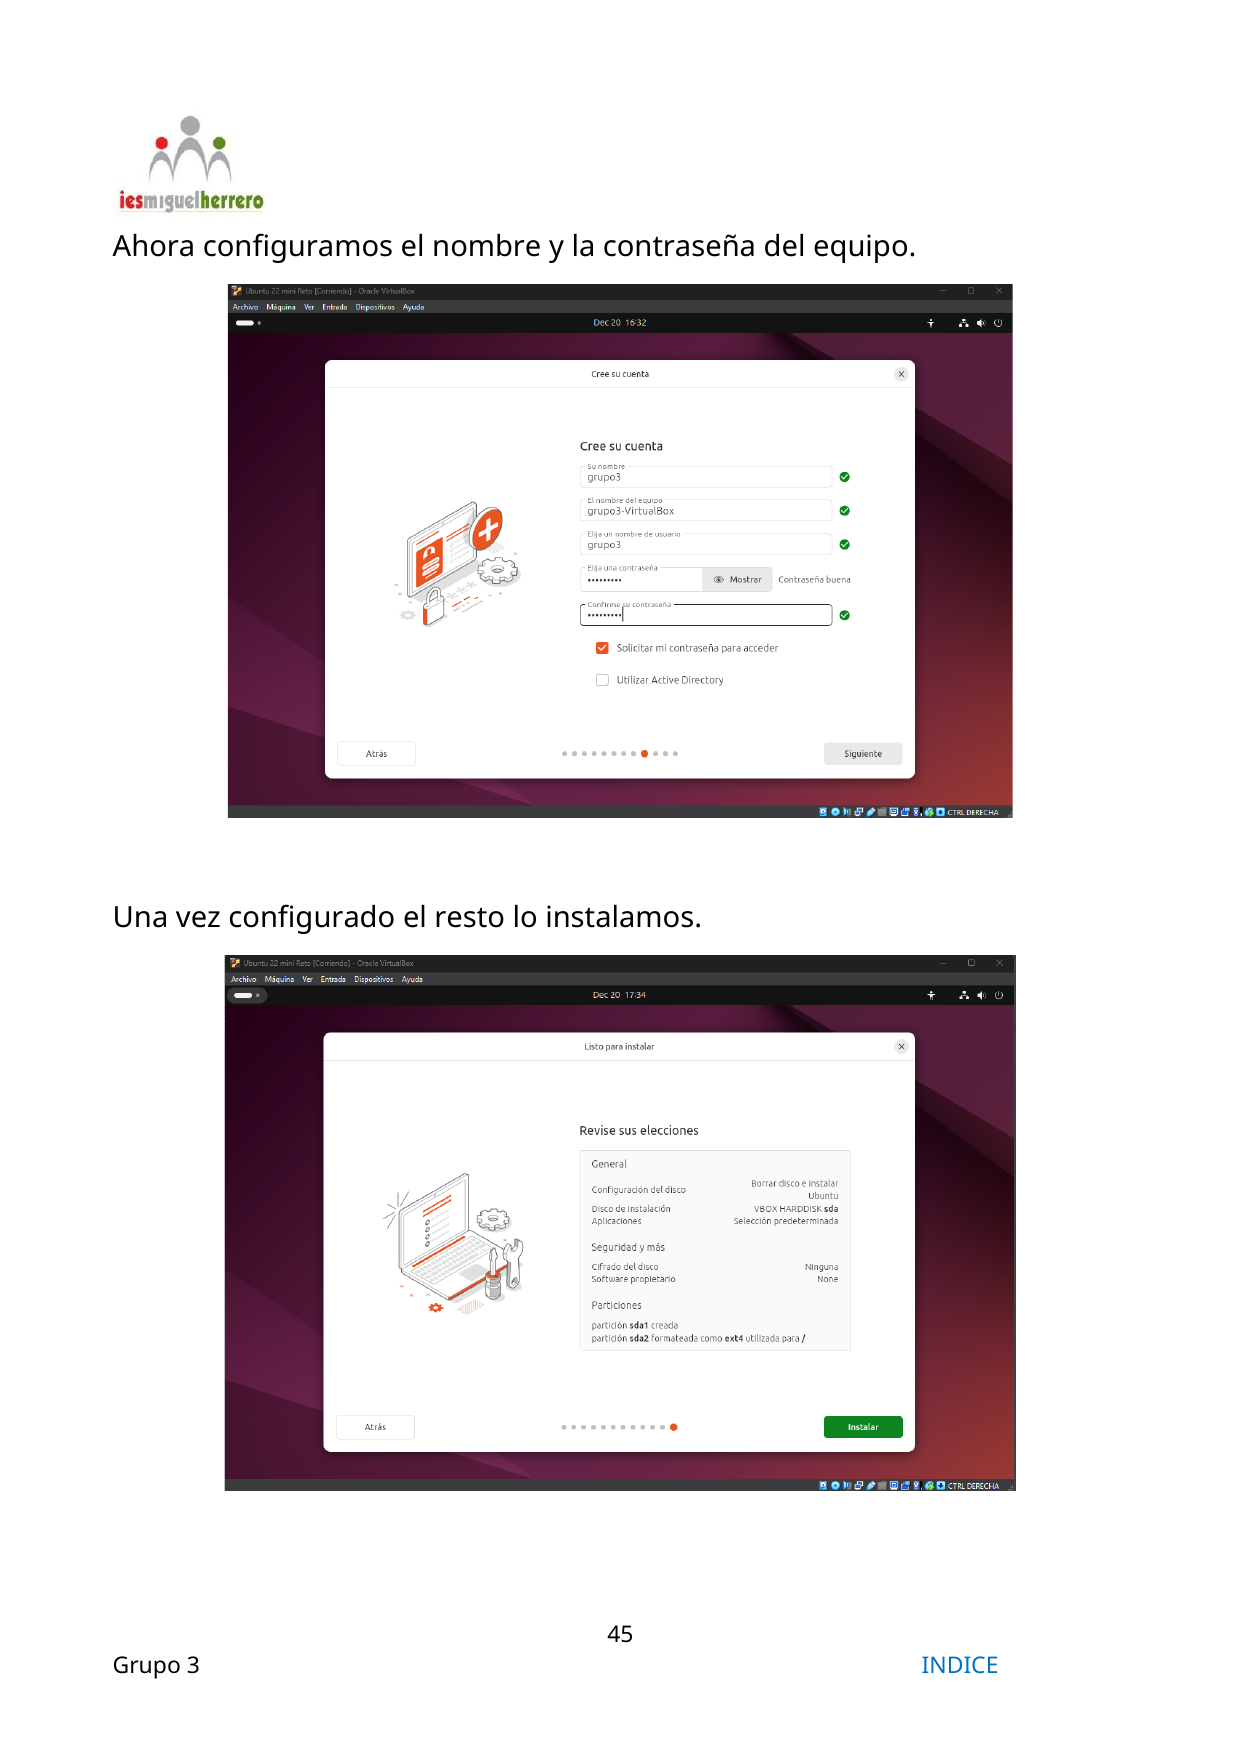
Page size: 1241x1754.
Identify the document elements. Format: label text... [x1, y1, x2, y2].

picture [224, 955, 1016, 1491]
text Ahora configuramos el nombre y la contraseña del equipo. [112, 225, 1128, 265]
picture [227, 284, 1013, 818]
text Una vez configurado el resto lo instalamos. [112, 896, 1128, 936]
picture [112, 105, 267, 226]
